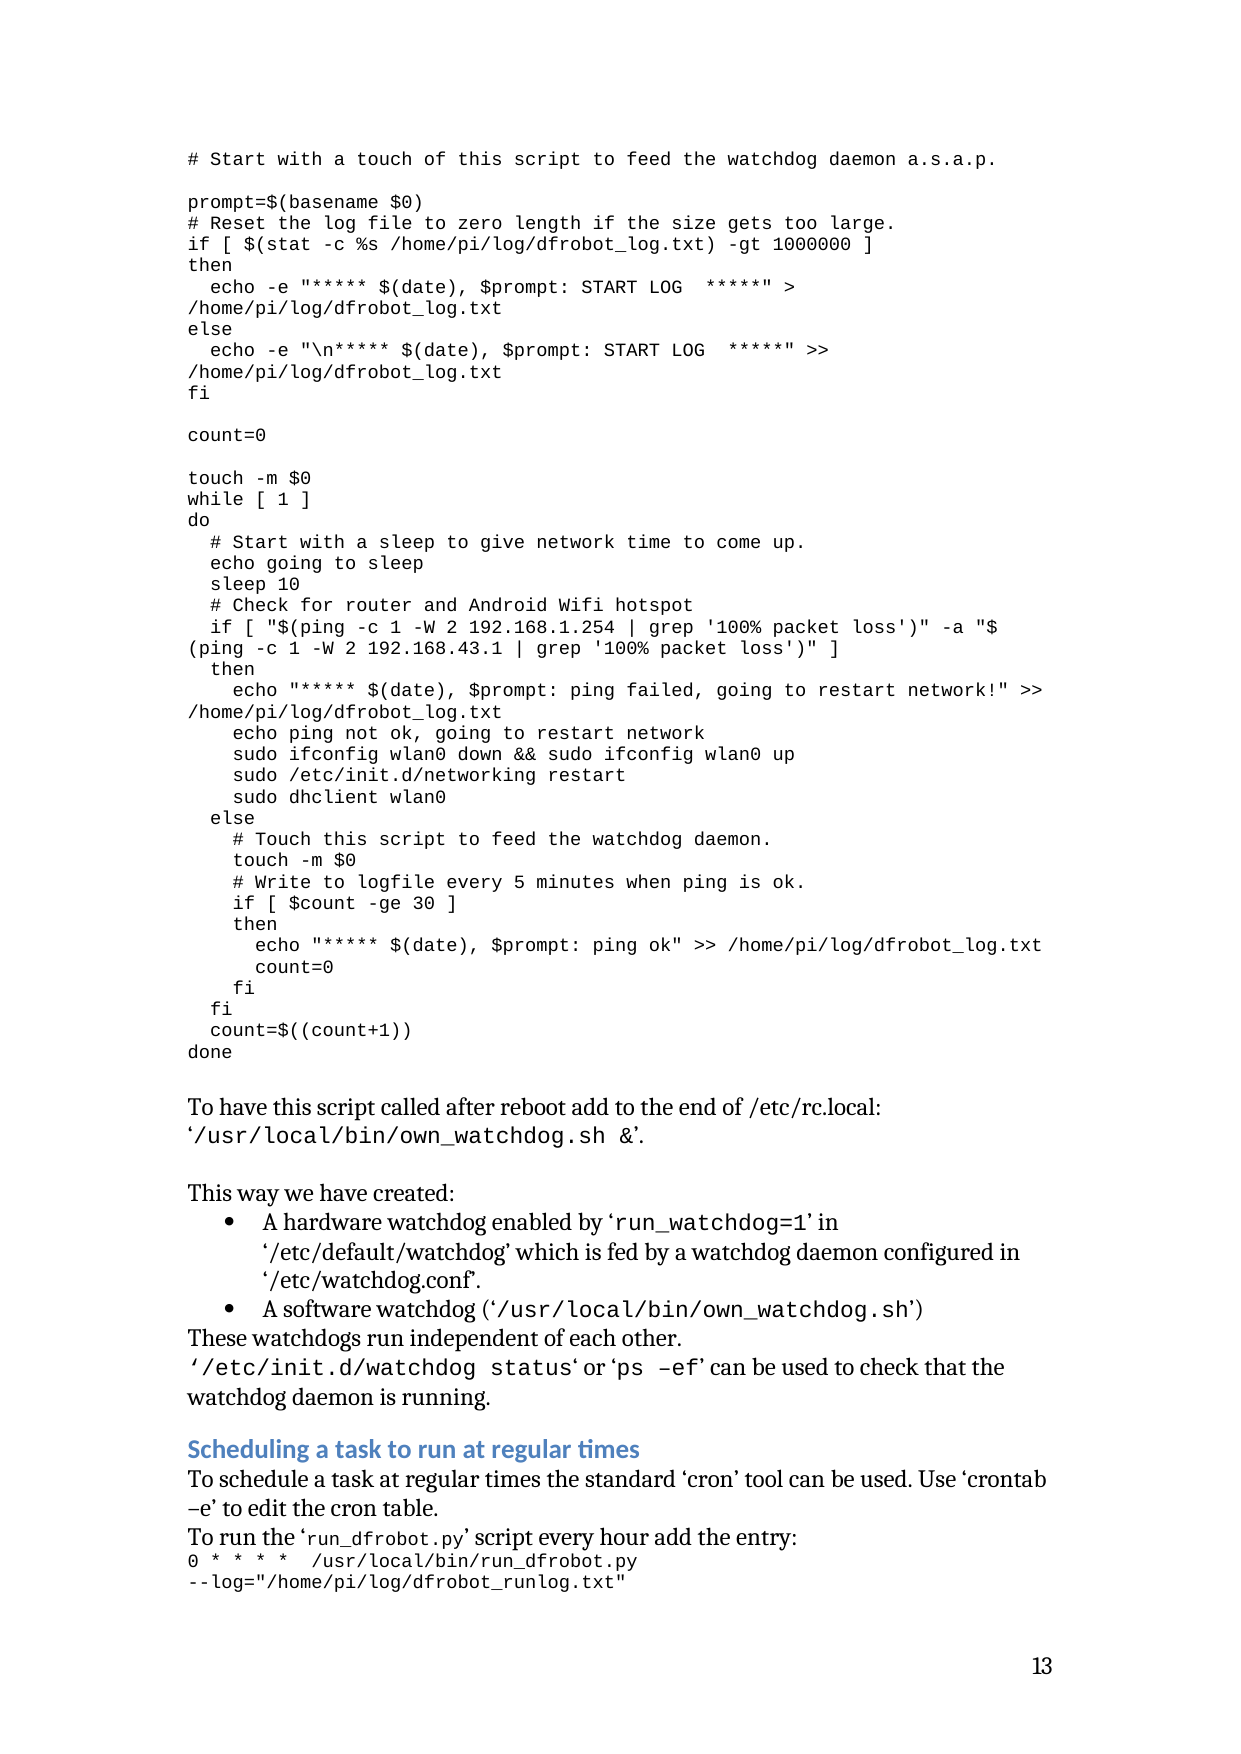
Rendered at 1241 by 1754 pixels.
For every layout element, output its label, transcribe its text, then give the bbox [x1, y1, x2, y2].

text To run the ‘run_dfrobot.py’ script every hour add the entry: [187, 1523, 1053, 1551]
text ‘/etc/init.d/watchdog status‘ or ‘ps –ef’ can be used to check that the watchdog daemon is running. [187, 1353, 1053, 1411]
text fi [187, 979, 1053, 1000]
text # Reset the log file to zero length if the size gets too large. [187, 214, 1053, 235]
text # Start with a sleep to give network time to come up. [187, 532, 1053, 554]
text # Write to logfile every 5 minutes when ping is ok. [187, 872, 1053, 894]
text sudo /etc/init.d/networking restart [187, 766, 1053, 787]
text do [187, 511, 1053, 532]
text else [187, 809, 1053, 830]
text prompt=$(basename $0) [187, 192, 1053, 214]
text touch -m $0 [187, 469, 1053, 490]
subtitle Scheduling a task to run at regular times [187, 1432, 1053, 1465]
text echo -e "\n***** $(date), $prompt: START LOG *****" >> /home/pi/log/dfrobot_log.txt [187, 341, 1053, 384]
text count=0 [187, 957, 1053, 979]
text done To have this script called after reboot add to the end of /etc/rc.local: ‘/usr/local/bin/own_watchdog.sh &’. [187, 1042, 1053, 1151]
text then [187, 256, 1053, 277]
text touch -m $0 [187, 851, 1053, 872]
text then [187, 660, 1053, 681]
text fi [187, 1000, 1053, 1021]
text echo "***** $(date), $prompt: ping failed, going to restart network!" >> /home/pi/log/dfrobot_log.txt [187, 681, 1053, 724]
text if [ $count -ge 30 ] [187, 894, 1053, 915]
text count=0 [187, 426, 1053, 447]
text echo going to sleep [187, 554, 1053, 575]
text # Touch this script to feed the watchdog daemon. [187, 830, 1053, 851]
text echo "***** $(date), $prompt: ping ok" >> /home/pi/log/dfrobot_log.txt [187, 936, 1053, 957]
text while [ 1 ] [187, 490, 1053, 511]
list A hardware watchdog enabled by ‘run_watchdog=1’ in ‘/etc/default/watchdog’ which is fed by a watchdog daemon configured in ‘/etc/watchdog.conf’. [225, 1208, 1053, 1295]
text if [ "$(ping -c 1 -W 2 192.168.1.254 | grep '100% packet loss')" -a "$(ping -c 1 -W 2 192.168.43.1 | grep '100% packet loss')" ] [187, 617, 1053, 660]
text echo ping not ok, going to restart network [187, 724, 1053, 745]
text sudo dhclient wlan0 [187, 787, 1053, 809]
text This way we have created: [187, 1179, 1053, 1208]
text sleep 10 [187, 575, 1053, 596]
text sudo ifconfig wlan0 down && sudo ifconfig wlan0 up [187, 745, 1053, 766]
text 0 * * * * /usr/local/bin/run_dfrobot.py --log="/home/pi/log/dfrobot_runlog.txt" [187, 1551, 1053, 1594]
list A software watchdog (‘/usr/local/bin/own_watchdog.sh’) [225, 1295, 1053, 1324]
text # Start with a touch of this script to feed the watchdog daemon a.s.a.p. [187, 150, 1053, 171]
text echo -e "***** $(date), $prompt: START LOG *****" > /home/pi/log/dfrobot_log.txt [187, 277, 1053, 320]
text fi [187, 384, 1053, 405]
text if [ $(stat -c %s /home/pi/log/dfrobot_log.txt) -gt 1000000 ] [187, 235, 1053, 256]
text To schedule a task at regular times the standard ‘cron’ tool can be used. Use ‘crontab –e’ to edit the cron table. [187, 1465, 1053, 1523]
text # Check for router and Android Wifi hotspot [187, 596, 1053, 617]
text count=$((count+1)) [187, 1021, 1053, 1042]
text These watchdogs run independent of each other. [187, 1324, 1053, 1353]
text then [187, 915, 1053, 936]
text else [187, 320, 1053, 341]
